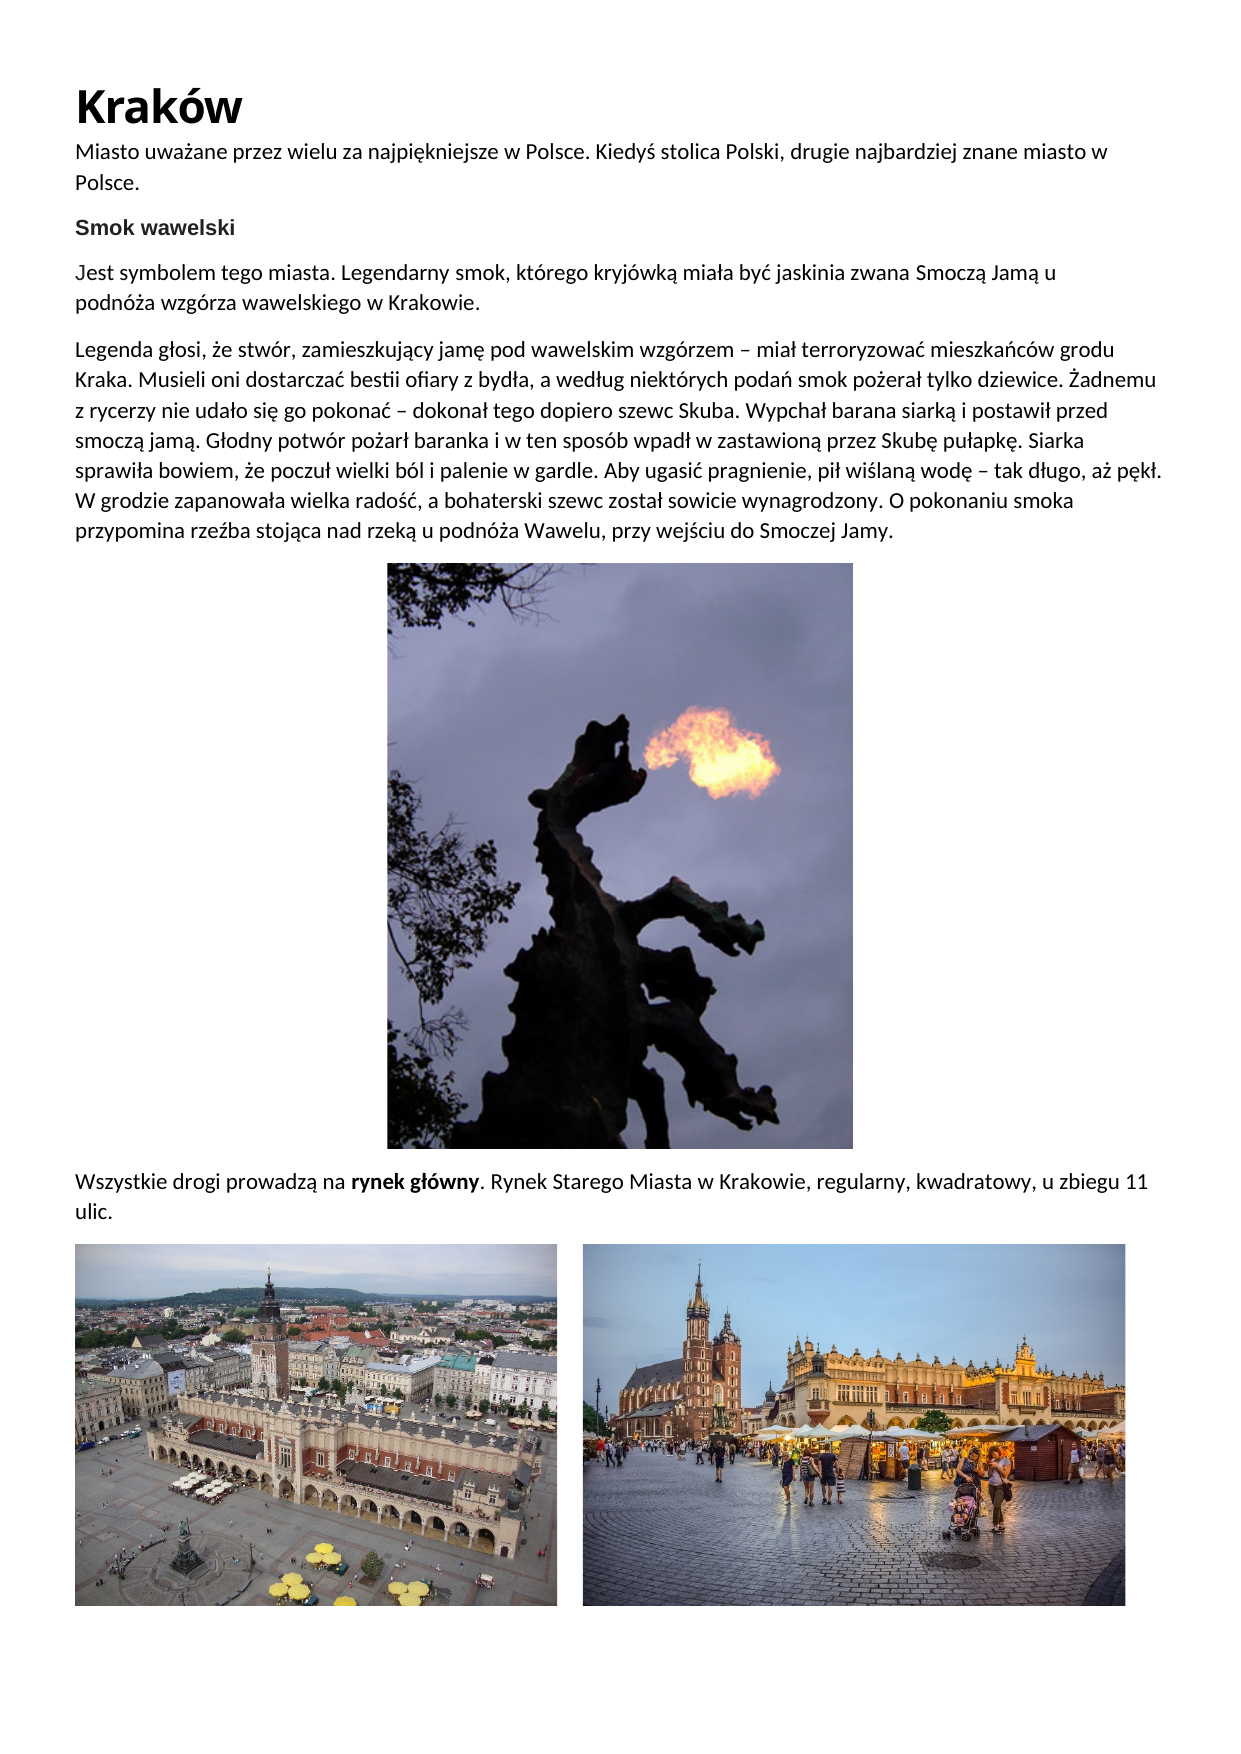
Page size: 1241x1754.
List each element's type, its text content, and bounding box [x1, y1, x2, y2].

text Legenda głosi, że stwór, zamieszkujący jamę pod wawelskim wzgórzem – miał terroryzować mieszkańców grodu Kraka. Musieli oni dostarczać bestii ofiary z bydła, a według niektórych podań smok pożerał tylko dziewice. Żadnemu z rycerzy nie udało się go pokonać – dokonał tego dopiero szewc Skuba. Wypchał barana siarką i postawił przed smoczą jamą. Głodny potwór pożarł baranka i w ten sposób wpadł w zastawioną przez Skubę pułapkę. Siarka sprawiła bowiem, że poczuł wielki ból i palenie w gardle. Aby ugasić pragnienie, pił wiślaną wodę – tak długo, aż pękł. W grodzie zapanowała wielka radość, a bohaterski szewc został sowicie wynagrodzony. O pokonaniu smoka przypomina rzeźba stojąca nad rzeką u podnóża Wawelu, przy wejściu do Smoczej Jamy. [75, 335, 1165, 545]
title Kraków [75, 75, 1165, 137]
text Smok wawelski [75, 214, 1165, 240]
text Wszystkie drogi prowadzą na rynek główny. Rynek Starego Miasta w Krakowie, regularny, kwadratowy, u zbiegu 11 ulic. [75, 1167, 1165, 1225]
text Miasto uważane przez wielu za najpiękniejsze w Polsce. Kiedyś stolica Polski, drugie najbardziej znane miasto w Polsce. [75, 137, 1165, 196]
text Jest symbolem tego miasta. Legendarny smok, którego kryjówką miała być jaskinia zwana Smoczą Jamą u podnóża wzgórza wawelskiego w Krakowie. [75, 258, 1165, 317]
picture [75, 1244, 558, 1606]
picture [387, 563, 853, 1149]
picture [582, 1244, 1126, 1606]
